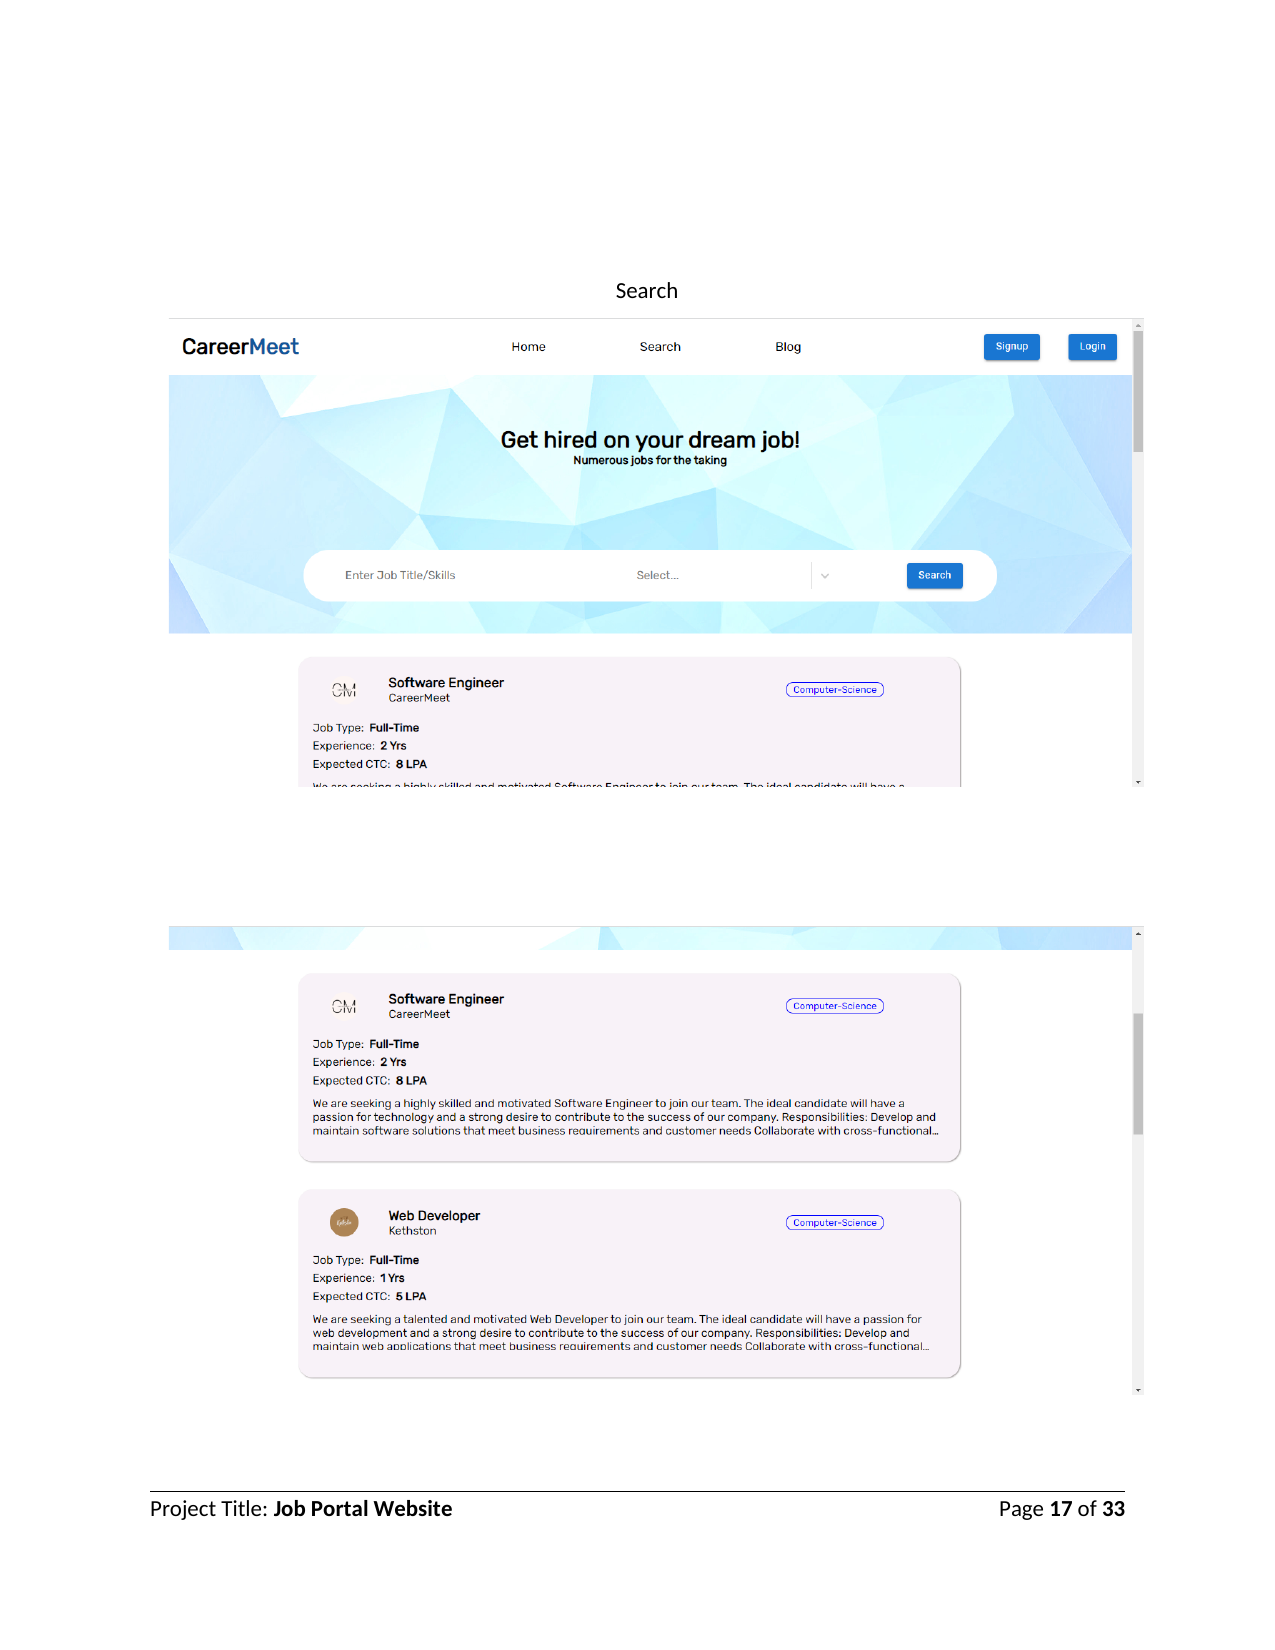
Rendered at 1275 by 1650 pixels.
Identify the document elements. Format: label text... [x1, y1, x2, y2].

picture [168, 317, 1144, 787]
picture [168, 926, 1144, 1395]
list Search [169, 276, 1125, 304]
